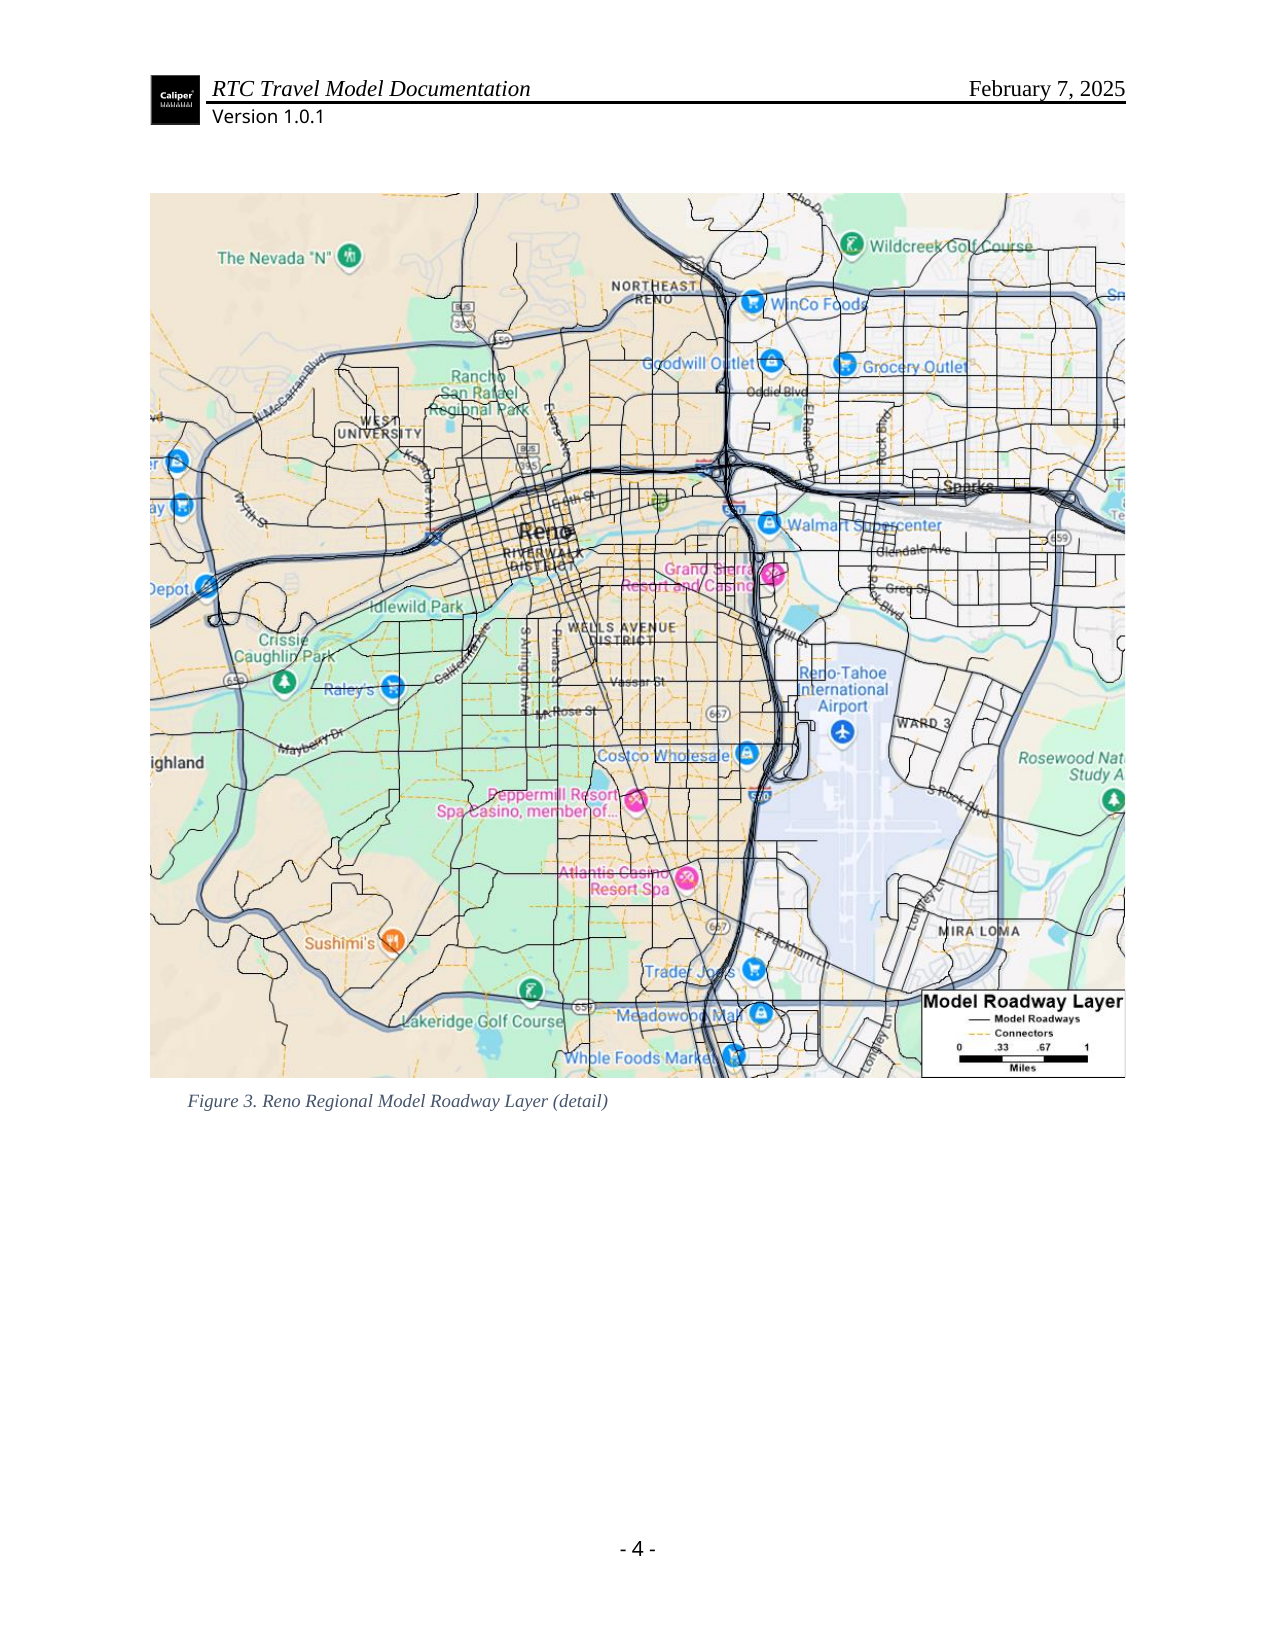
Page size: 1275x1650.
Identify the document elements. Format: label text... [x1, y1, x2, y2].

picture [150, 75, 200, 125]
picture [150, 193, 1125, 1078]
